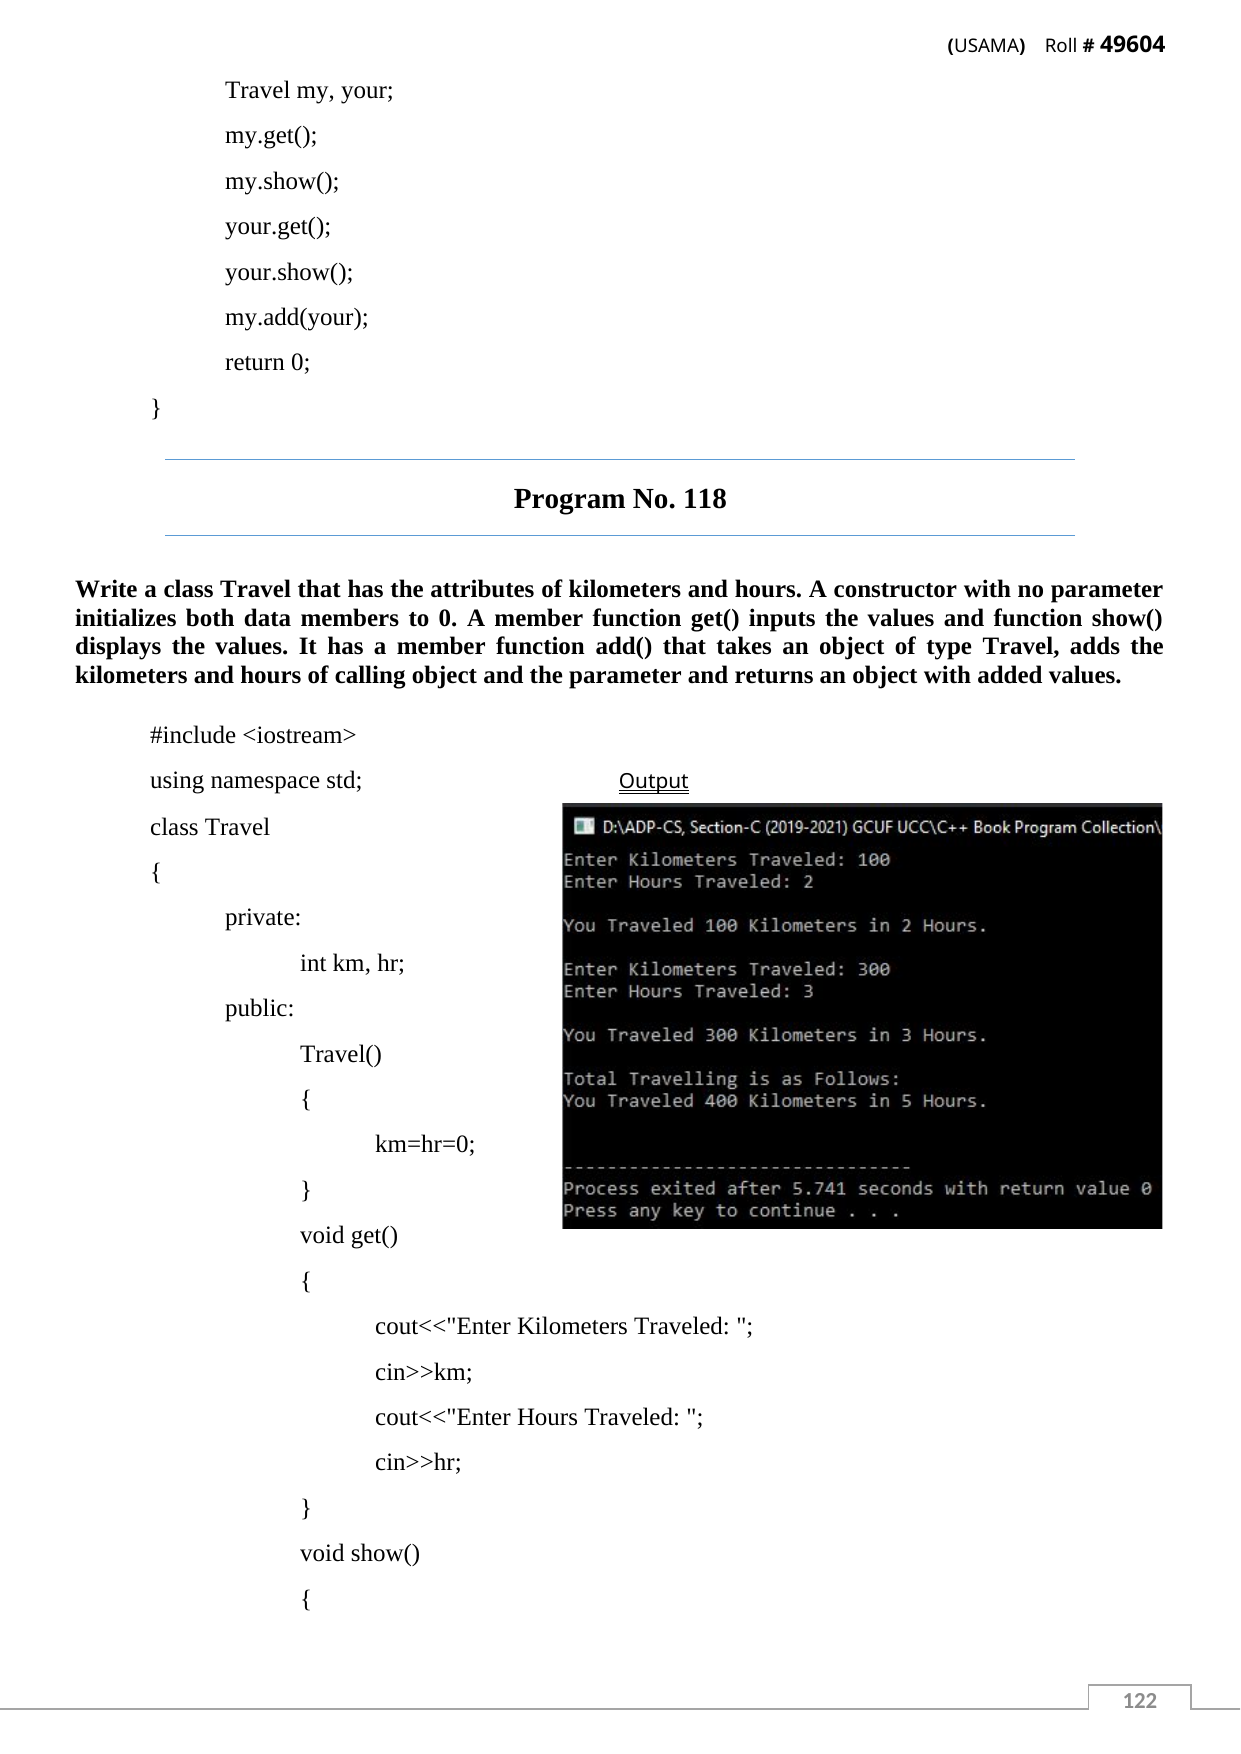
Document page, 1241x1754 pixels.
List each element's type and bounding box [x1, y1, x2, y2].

picture [562, 803, 1163, 1229]
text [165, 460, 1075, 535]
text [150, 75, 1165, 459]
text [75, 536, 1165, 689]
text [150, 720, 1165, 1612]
